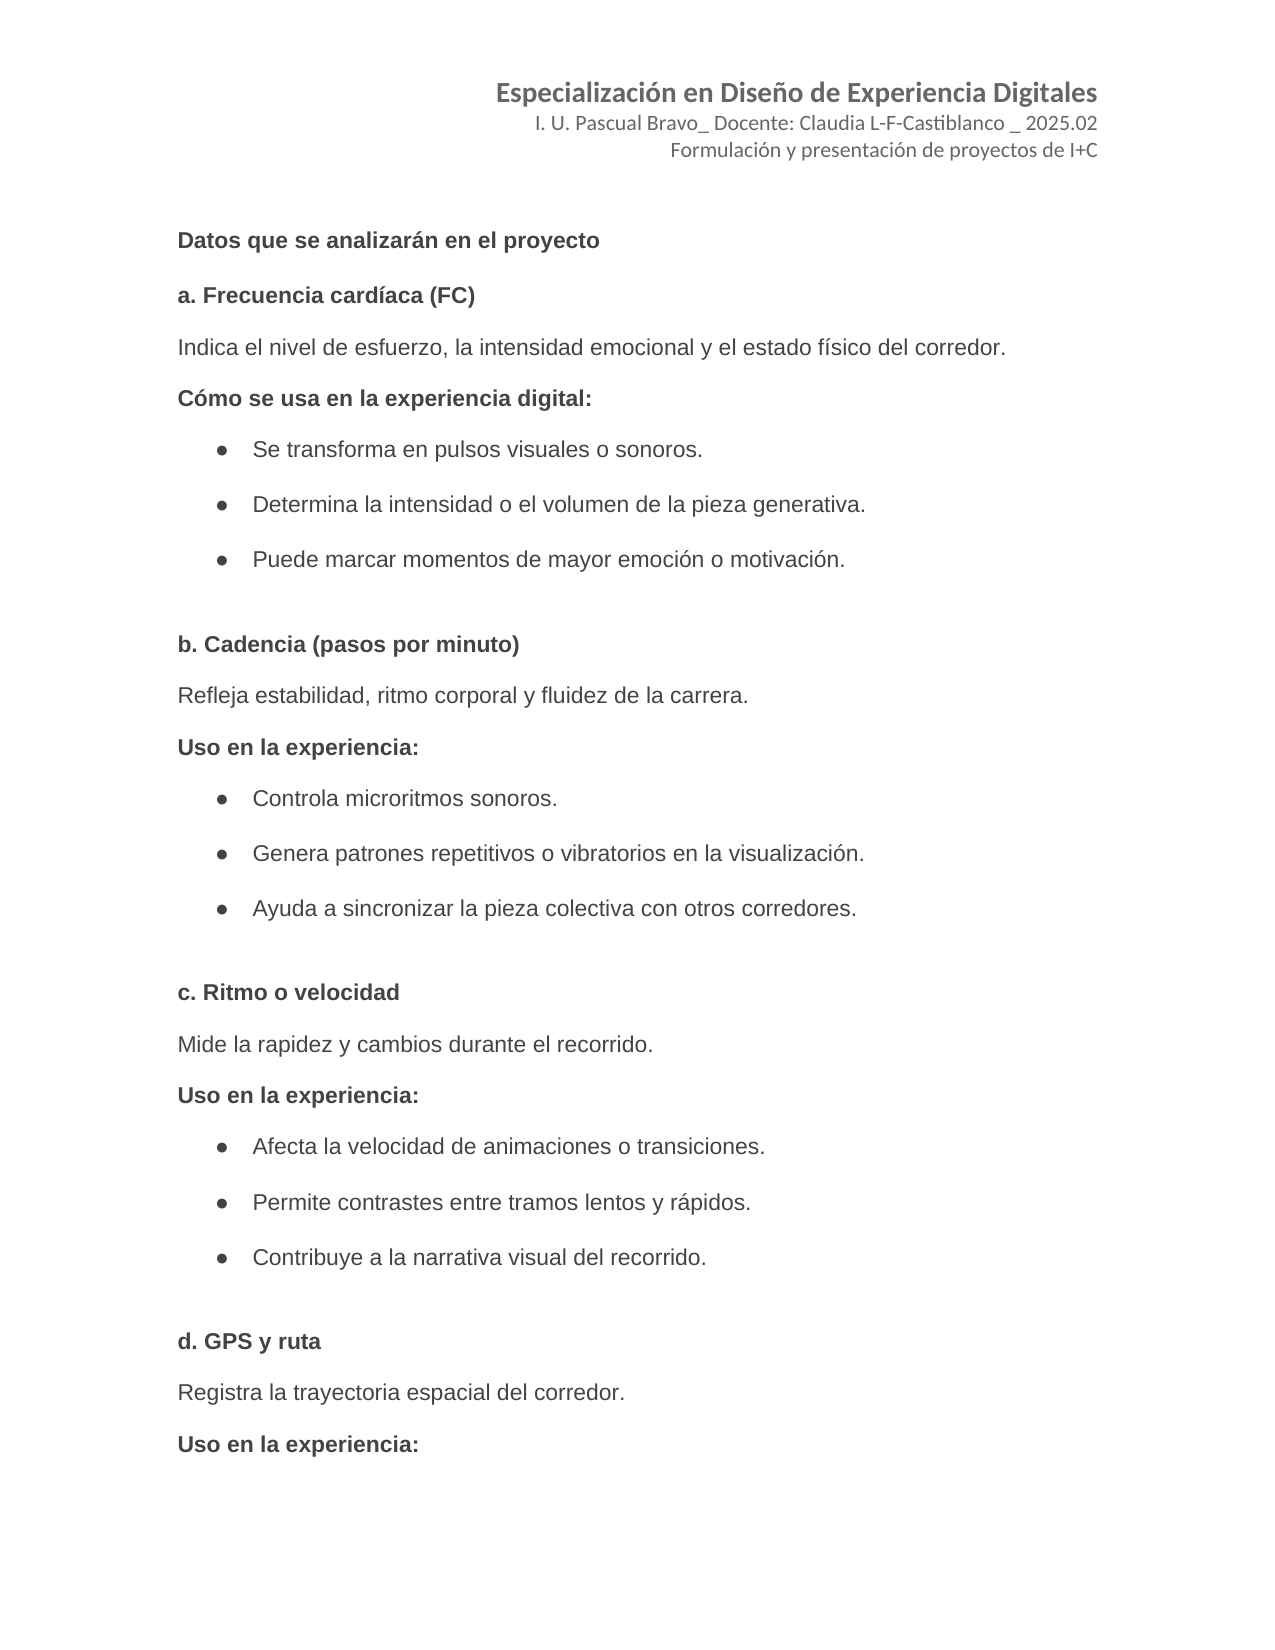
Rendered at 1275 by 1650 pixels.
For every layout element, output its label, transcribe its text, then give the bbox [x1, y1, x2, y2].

text Indica el nivel de esfuerzo, la intensidad emocional y el estado físico del corredor. [177, 333, 1098, 360]
list Permite contrastes entre tramos lentos y rápidos. [215, 1188, 1098, 1243]
subtitle c. Ritmo o velocidad [177, 979, 1098, 1006]
list Puede marcar momentos de mayor emoción o motivación. [215, 546, 1098, 602]
text Uso en la experiencia: [177, 1082, 1098, 1108]
list Controla microritmos sonoros. [215, 785, 1098, 840]
subtitle Datos que se analizarán en el proyecto [177, 227, 1098, 253]
list Afecta la velocidad de animaciones o transiciones. [215, 1133, 1098, 1188]
list Genera patrones repetitivos o vibratorios en la visualización. [215, 840, 1098, 895]
subtitle d. GPS y ruta [177, 1328, 1098, 1354]
subtitle b. Cadencia (pasos por minuto) [177, 631, 1098, 657]
subtitle a. Frecuencia cardíaca (FC) [177, 282, 1098, 308]
list Se transforma en pulsos visuales o sonoros. [215, 436, 1098, 491]
text Refleja estabilidad, ritmo corporal y fluidez de la carrera. [177, 682, 1098, 708]
list Contribuye a la narrativa visual del recorrido. [215, 1243, 1098, 1299]
list Ayuda a sincronizar la pieza colectiva con otros corredores. [215, 895, 1098, 950]
text Mide la rapidez y cambios durante el recorrido. [177, 1031, 1098, 1057]
text Uso en la experiencia: [177, 1431, 1098, 1457]
text Cómo se usa en la experiencia digital: [177, 385, 1098, 411]
text Uso en la experiencia: [177, 733, 1098, 760]
text Registra la trayectoria espacial del corredor. [177, 1379, 1098, 1406]
list Determina la intensidad o el volumen de la pieza generativa. [215, 491, 1098, 546]
